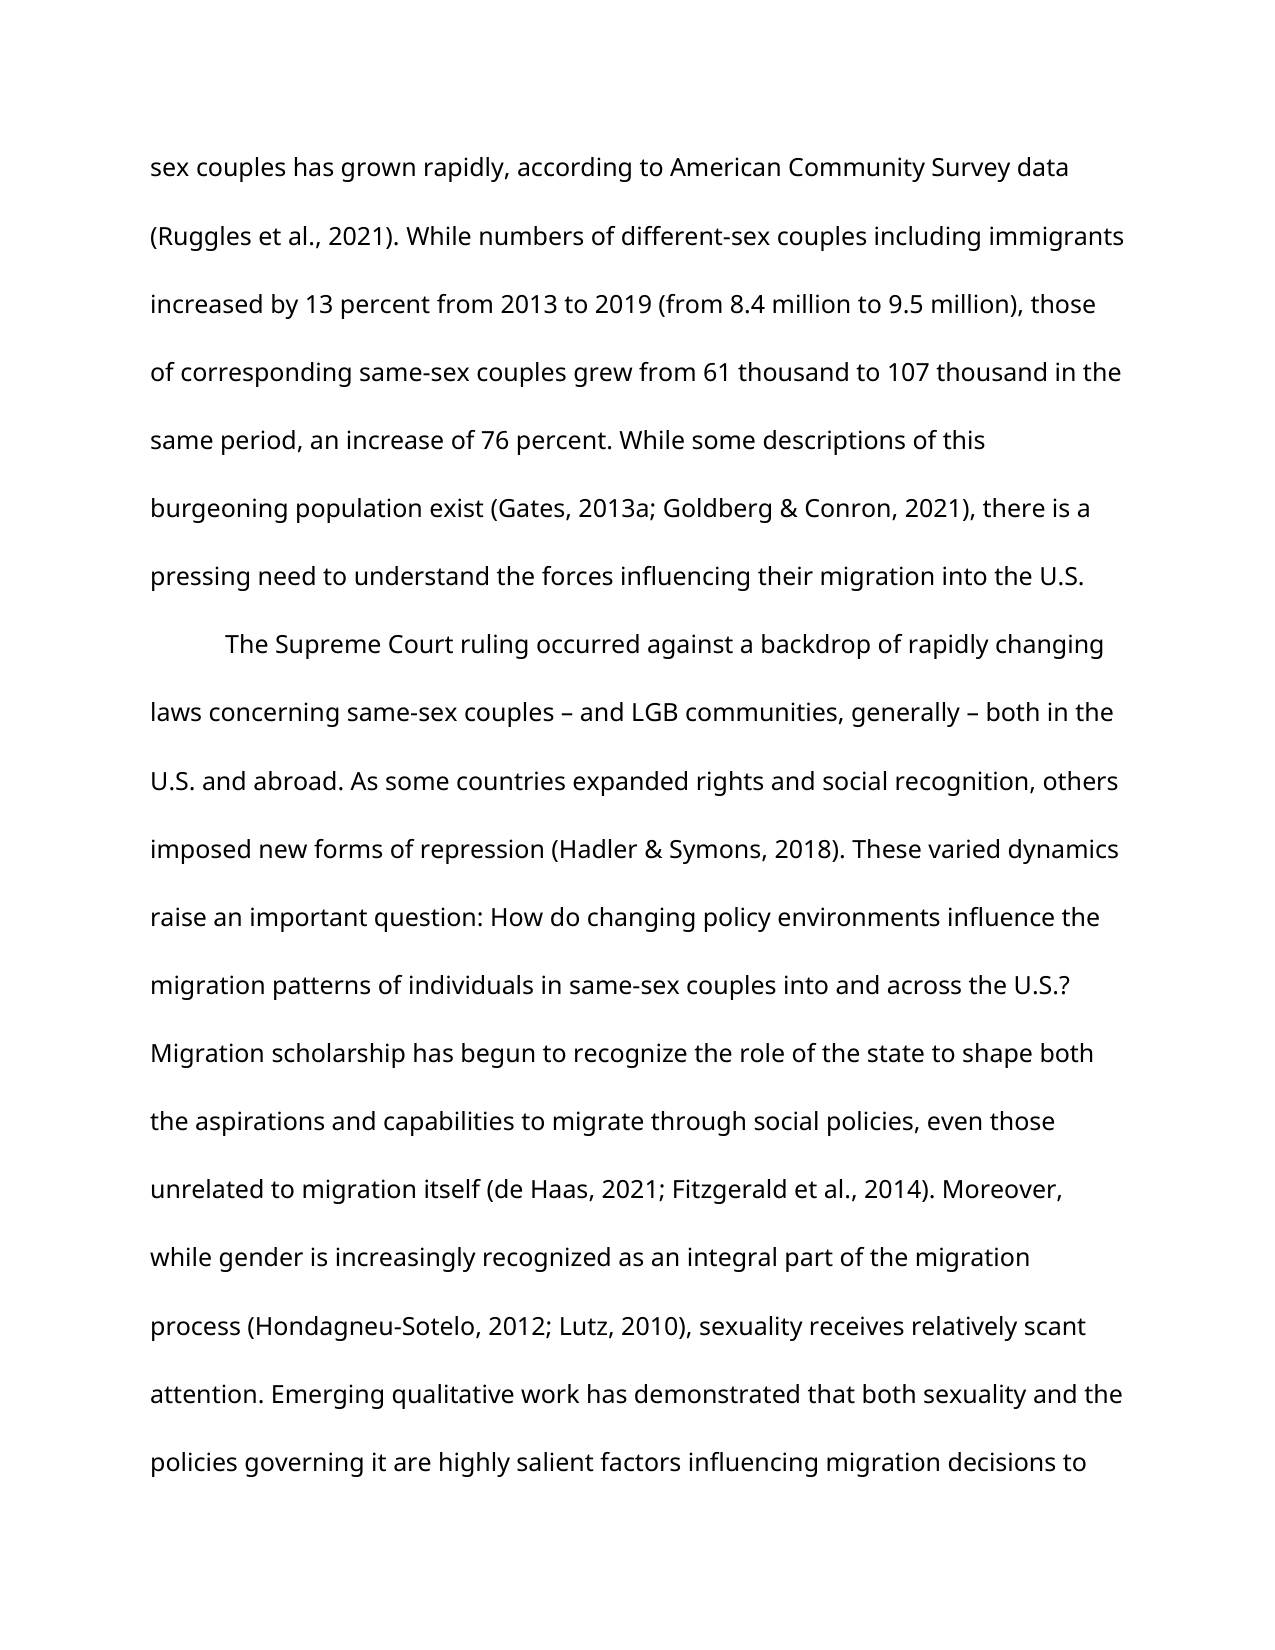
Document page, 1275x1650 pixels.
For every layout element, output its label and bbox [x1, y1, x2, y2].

text [150, 627, 1125, 1478]
text [150, 150, 1125, 593]
